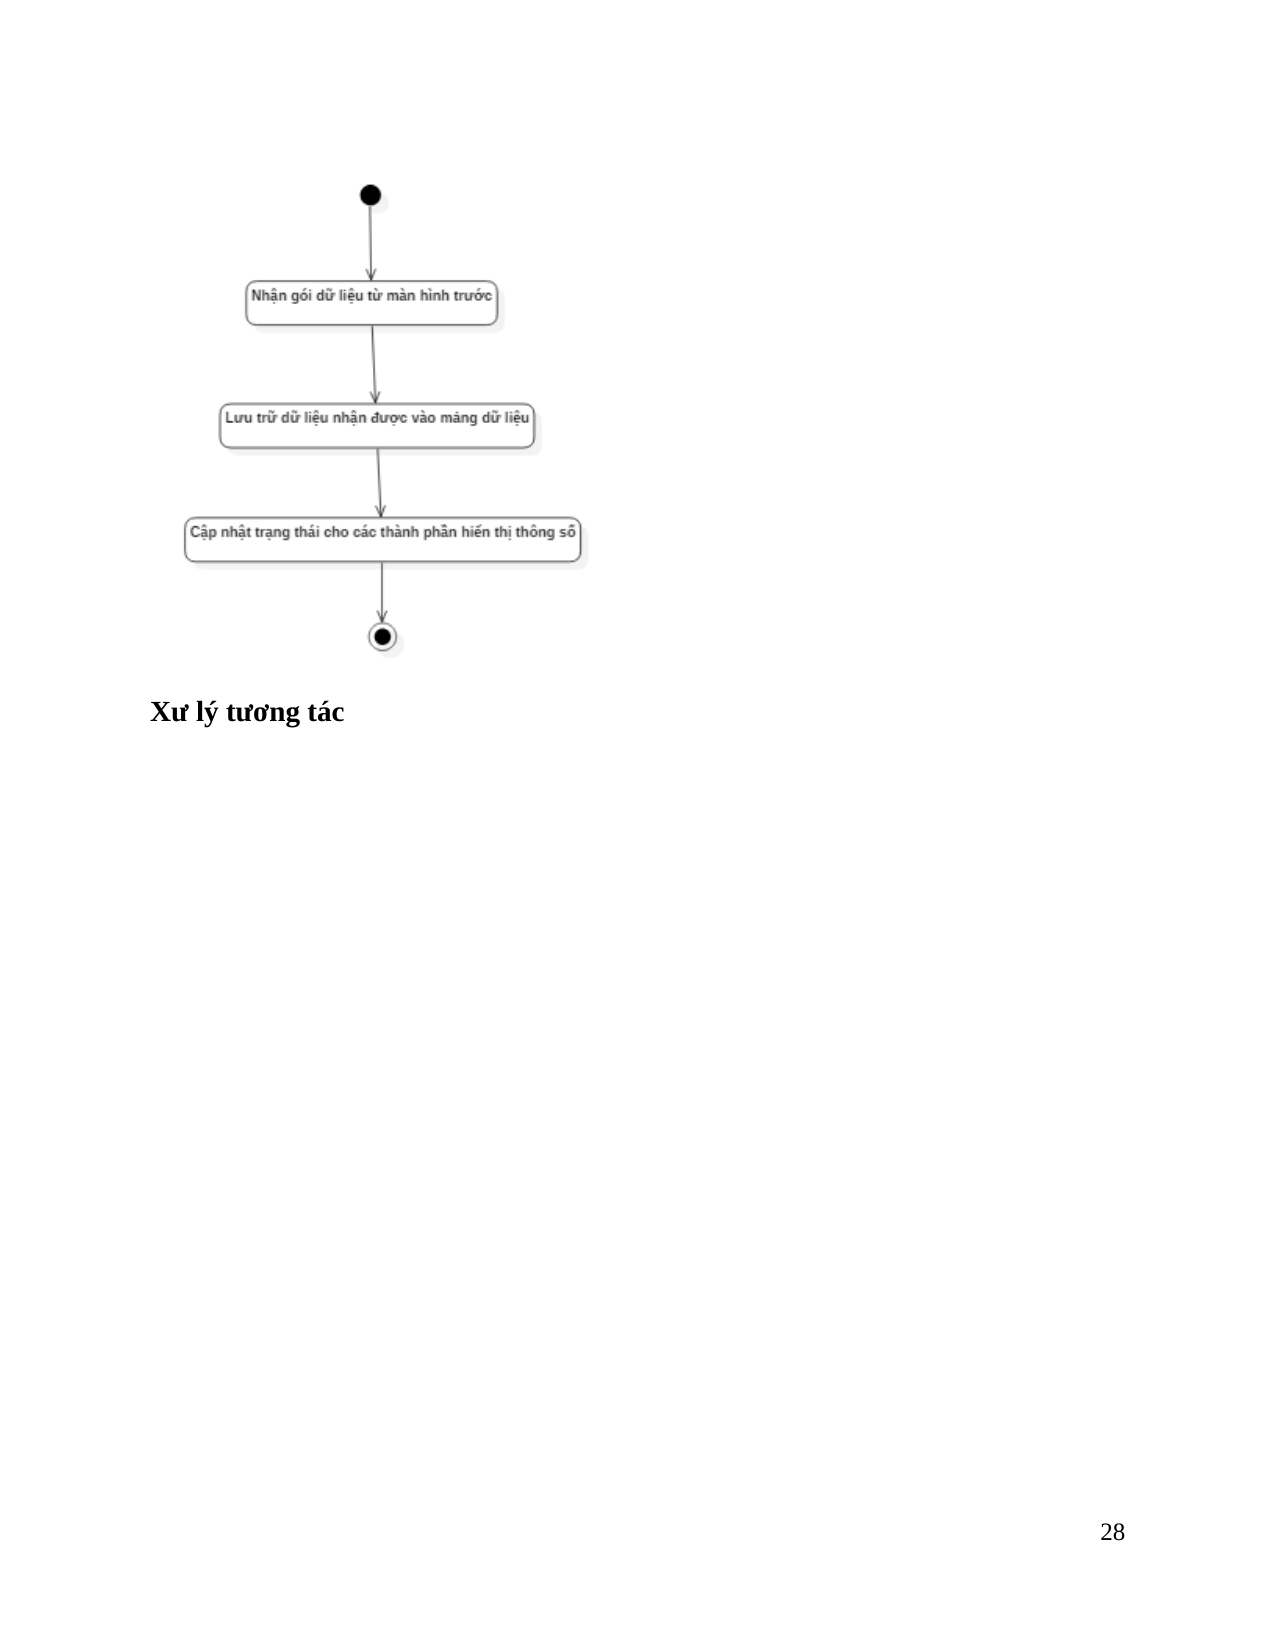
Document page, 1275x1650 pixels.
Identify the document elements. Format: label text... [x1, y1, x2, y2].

picture [150, 150, 605, 675]
text Xư lý tương tác [150, 694, 1125, 727]
